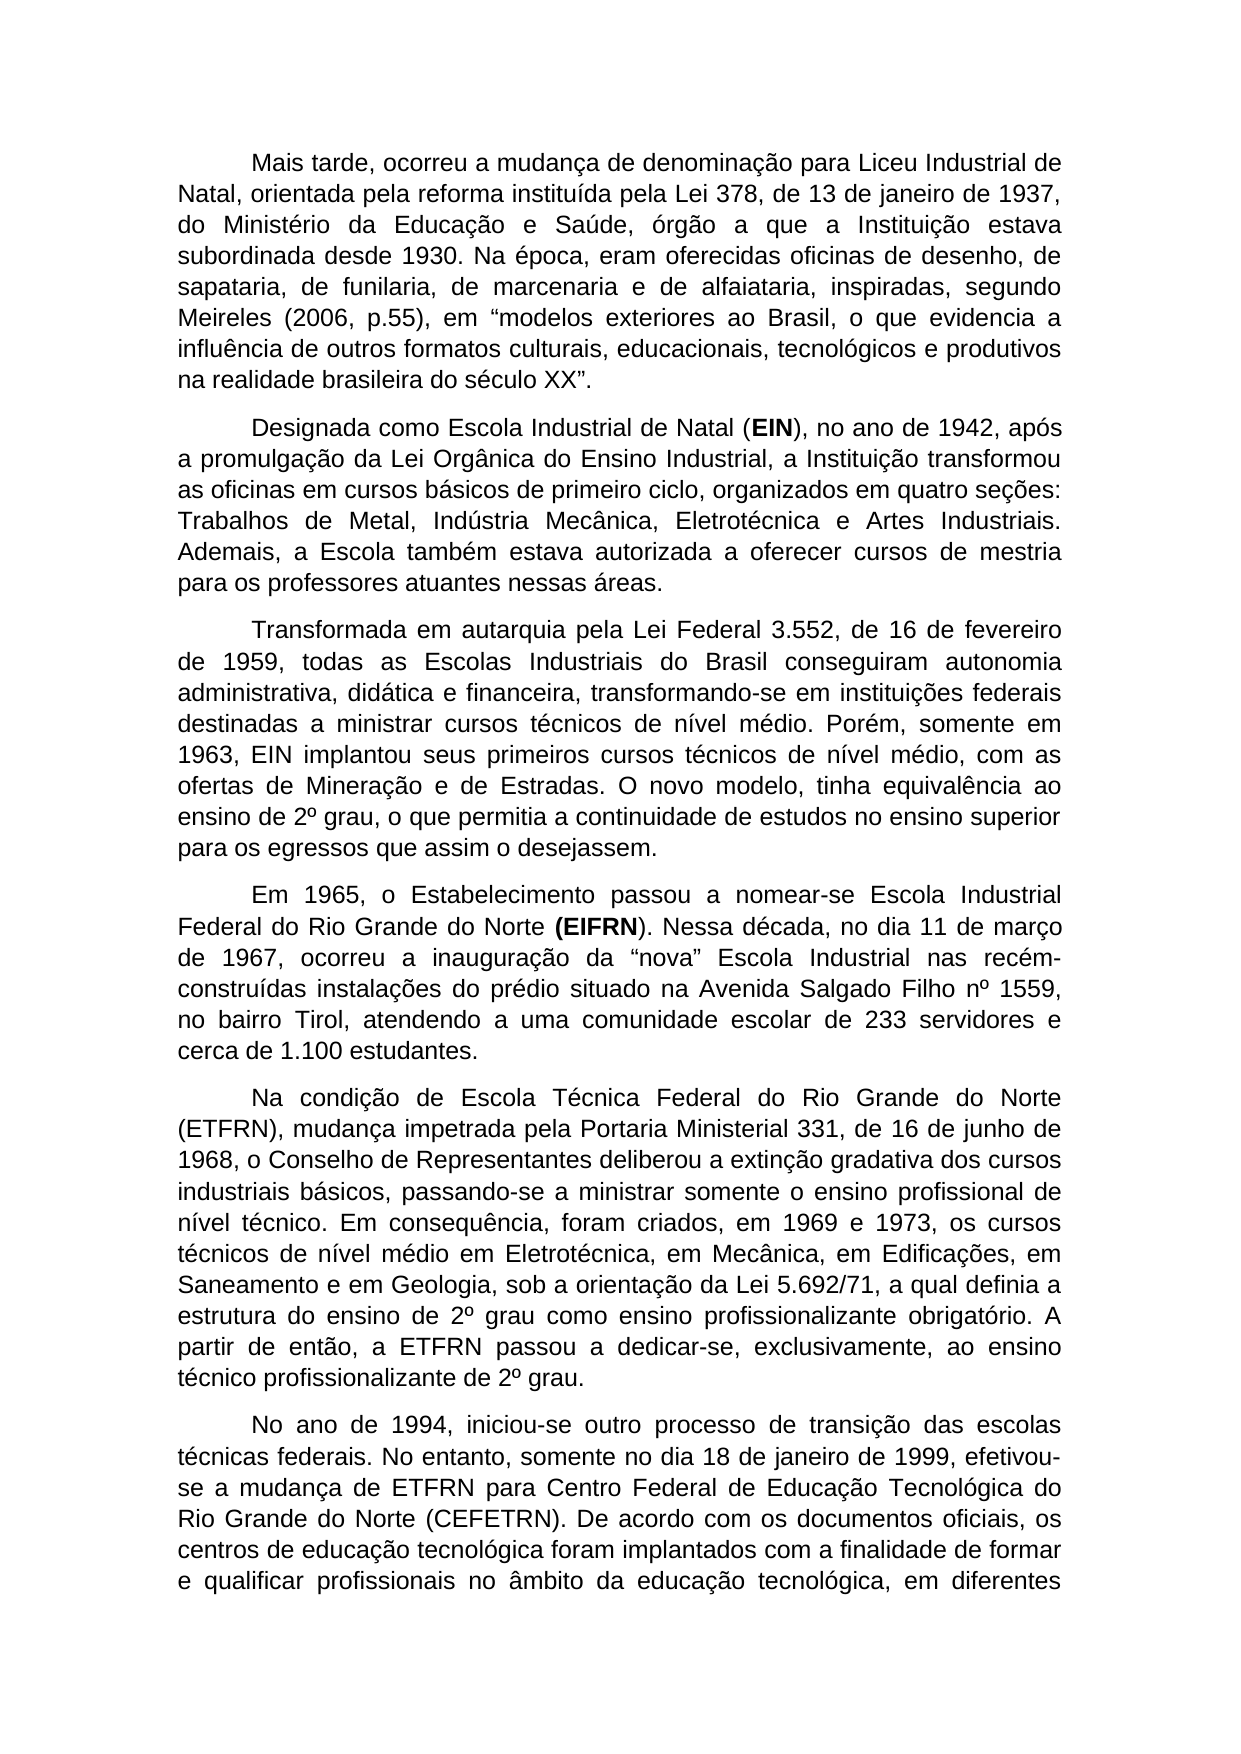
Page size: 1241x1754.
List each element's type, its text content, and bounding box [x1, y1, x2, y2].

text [177, 1411, 1063, 1594]
text Mais tarde, ocorreu a mudança de denominação para Liceu Industrial de Natal, orientada pela reforma instituída pela Lei 378, de 13 de janeiro de 1937, do Ministério da Educação e Saúde, órgão a que a Instituição estava subordinada desde 1930. Na época, eram oferecidas oficinas de desenho, de sapataria, de funilaria, de marcenaria e de alfaiataria, inspiradas, segundo Meireles (2006, p.55), em “modelos exteriores ao Brasil, o que evidencia a influência de outros formatos culturais, educacionais, tecnológicos e produtivos na realidade brasileira do século XX”. [177, 148, 1063, 394]
text Em 1965, o Estabelecimento passou a nomear-se Escola Industrial Federal do Rio Grande do Norte (EIFRN). Nessa década, no dia 11 de março de 1967, ocorreu a inauguração da “nova” Escola Industrial nas recém-construídas instalações do prédio situado na Avenida Salgado Filho nº 1559, no bairro Tirol, atendendo a uma comunidade escolar de 233 servidores e cerca de 1.100 estudantes. [177, 881, 1063, 1064]
text Transformada em autarquia pela Lei Federal 3.552, de 16 de fevereiro de 1959, todas as Escolas Industriais do Brasil conseguiram autonomia administrativa, didática e financeira, transformando-se em instituições federais destinadas a ministrar cursos técnicos de nível médio. Porém, somente em 1963, EIN implantou seus primeiros cursos técnicos de nível médio, com as ofertas de Mineração e de Estradas. O novo modelo, tinha equivalência ao ensino de 2º grau, o que permitia a continuidade de estudos no ensino superior para os egressos que assim o desejassem. [177, 616, 1063, 862]
text Na condição de Escola Técnica Federal do Rio Grande do Norte (ETFRN), mudança impetrada pela Portaria Ministerial 331, de 16 de junho de 1968, o Conselho de Representantes deliberou a extinção gradativa dos cursos industriais básicos, passando-se a ministrar somente o ensino profissional de nível técnico. Em consequência, foram criados, em 1969 e 1973, os cursos técnicos de nível médio em Eletrotécnica, em Mecânica, em Edificações, em Saneamento e em Geologia, sob a orientação da Lei 5.692/71, a qual definia a estrutura do ensino de 2º grau como ensino profissionalizante obrigatório. A partir de então, a ETFRN passou a dedicar-se, exclusivamente, ao ensino técnico profissionalizante de 2º grau. [177, 1083, 1063, 1392]
text Designada como Escola Industrial de Natal (EIN), no ano de 1942, após a promulgação da Lei Orgânica do Ensino Industrial, a Instituição transformou as oficinas em cursos básicos de primeiro ciclo, organizados em quatro seções: Trabalhos de Metal, Indústria Mecânica, Eletrotécnica e Artes Industriais. Ademais, a Escola também estava autorizada a oferecer cursos de mestria para os professores atuantes nessas áreas. [177, 413, 1063, 597]
